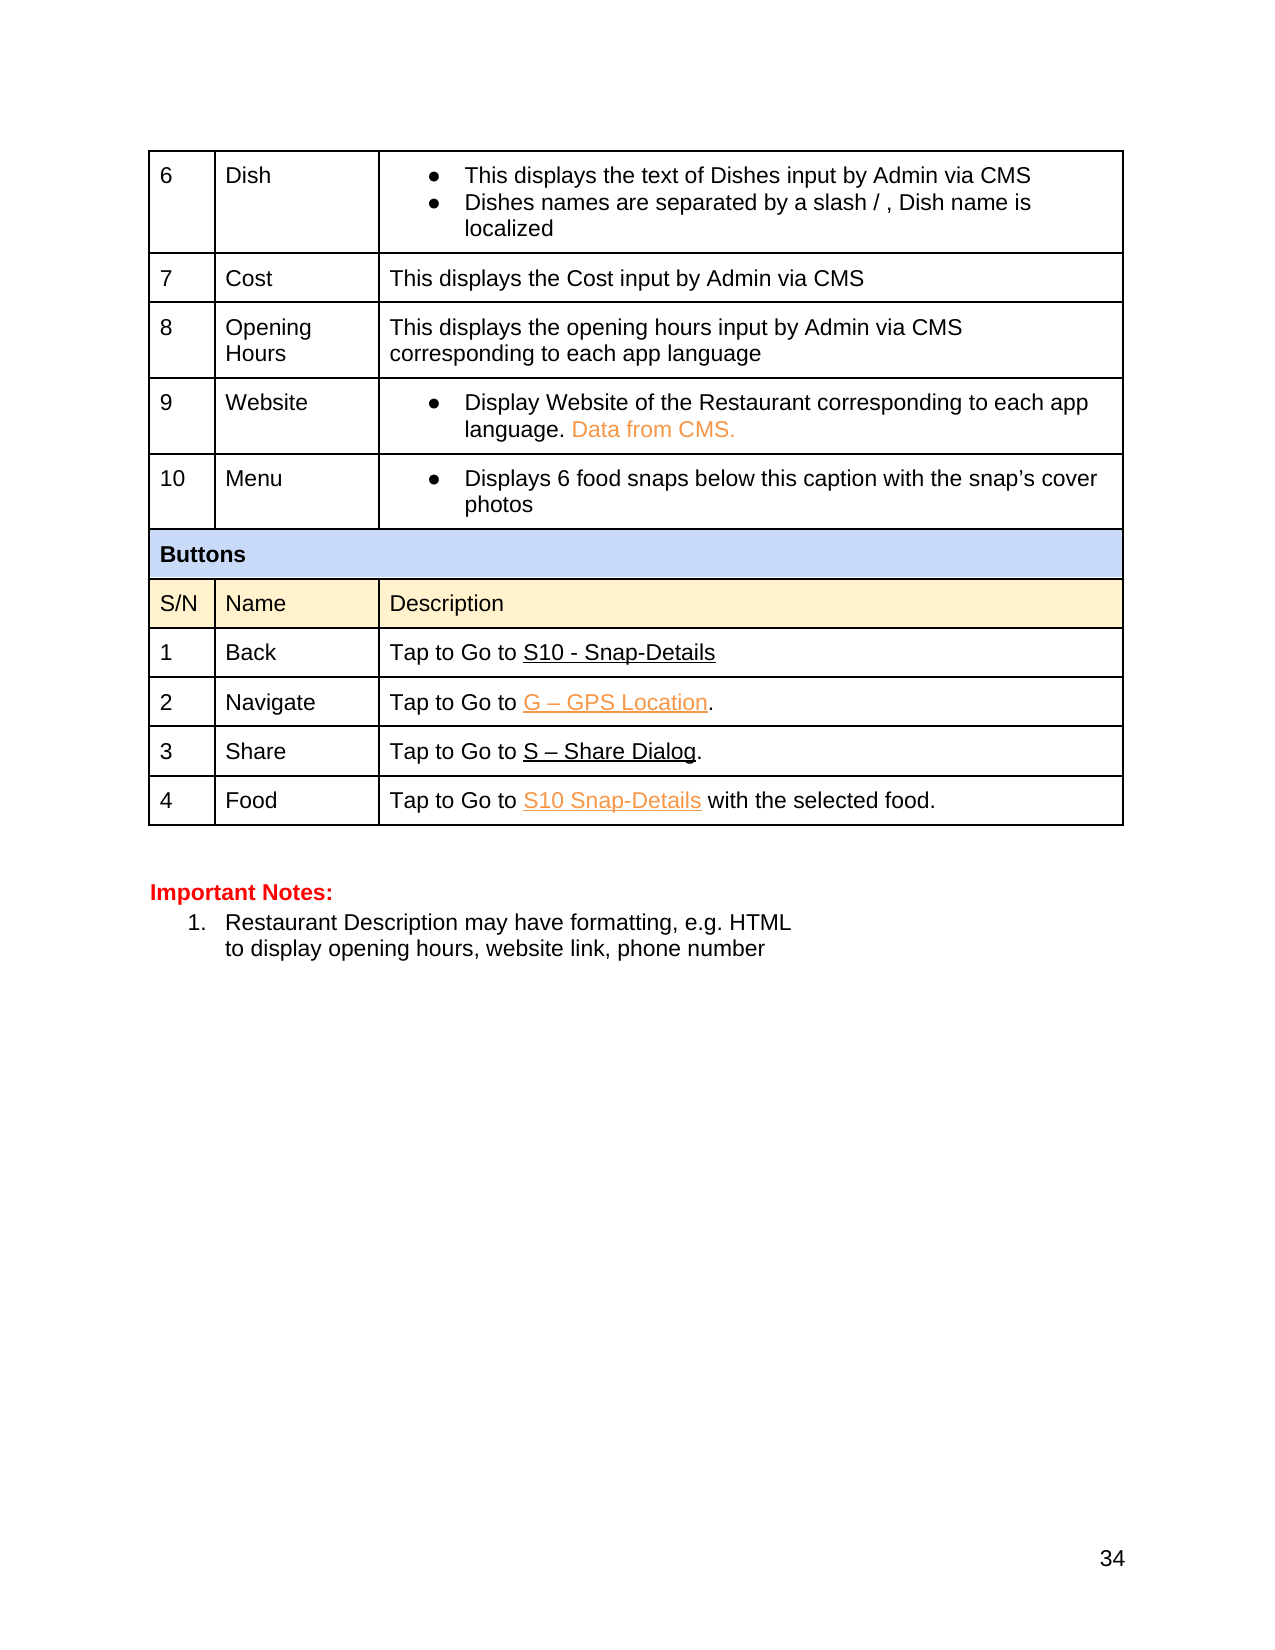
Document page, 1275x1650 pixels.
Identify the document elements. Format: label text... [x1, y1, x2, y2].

table_cell Cost [216, 254, 378, 301]
table_cell Display Website of the Restaurant corresponding to each app language. Data from CMS. [380, 379, 1122, 452]
table_cell This displays the Cost input by Admin via CMS [380, 254, 1122, 301]
table_cell Food [216, 777, 378, 824]
table_cell 3 [150, 727, 214, 774]
table_cell Name [216, 580, 378, 627]
table_cell Menu [216, 455, 378, 528]
table_cell 10 [150, 455, 214, 528]
table_cell 9 [150, 379, 214, 452]
table_cell 4 [150, 777, 214, 824]
table_cell Tap to Go to S10 - Snap-Details [380, 629, 1122, 676]
table_cell S/N [150, 580, 214, 627]
table_cell This displays the opening hours input by Admin via CMS corresponding to each app language [380, 303, 1122, 377]
text Important Notes: [150, 878, 1125, 905]
table_cell Website [216, 379, 378, 452]
table_cell 6 [150, 152, 214, 252]
table_cell Share [216, 727, 378, 774]
table_cell Description [380, 580, 1122, 627]
table_cell 2 [150, 678, 214, 725]
table_cell 1 [150, 629, 214, 676]
table_cell Displays 6 food snaps below this caption with the snap’s cover photos [380, 455, 1122, 528]
table_cell Tap to Go to G – GPS Location. [380, 678, 1122, 725]
table_cell 8 [150, 303, 214, 377]
table_cell 7 [150, 254, 214, 301]
list Restaurant Description may have formatting, e.g. HTML to display opening hours, website link, phone number [187, 909, 1125, 961]
table_cell Buttons [150, 530, 1122, 577]
table_cell Tap to Go to S – Share Dialog. [380, 727, 1122, 774]
table_cell Opening Hours [216, 303, 378, 377]
table_cell This displays the text of Dishes input by Admin via CMS Dishes names are separated by a slash / , Dish name is localized [380, 152, 1122, 252]
table_cell Tap to Go to S10 Snap-Details with the selected food. [380, 777, 1122, 824]
table_cell Dish [216, 152, 378, 252]
table_cell Back [216, 629, 378, 676]
table_cell Navigate [216, 678, 378, 725]
